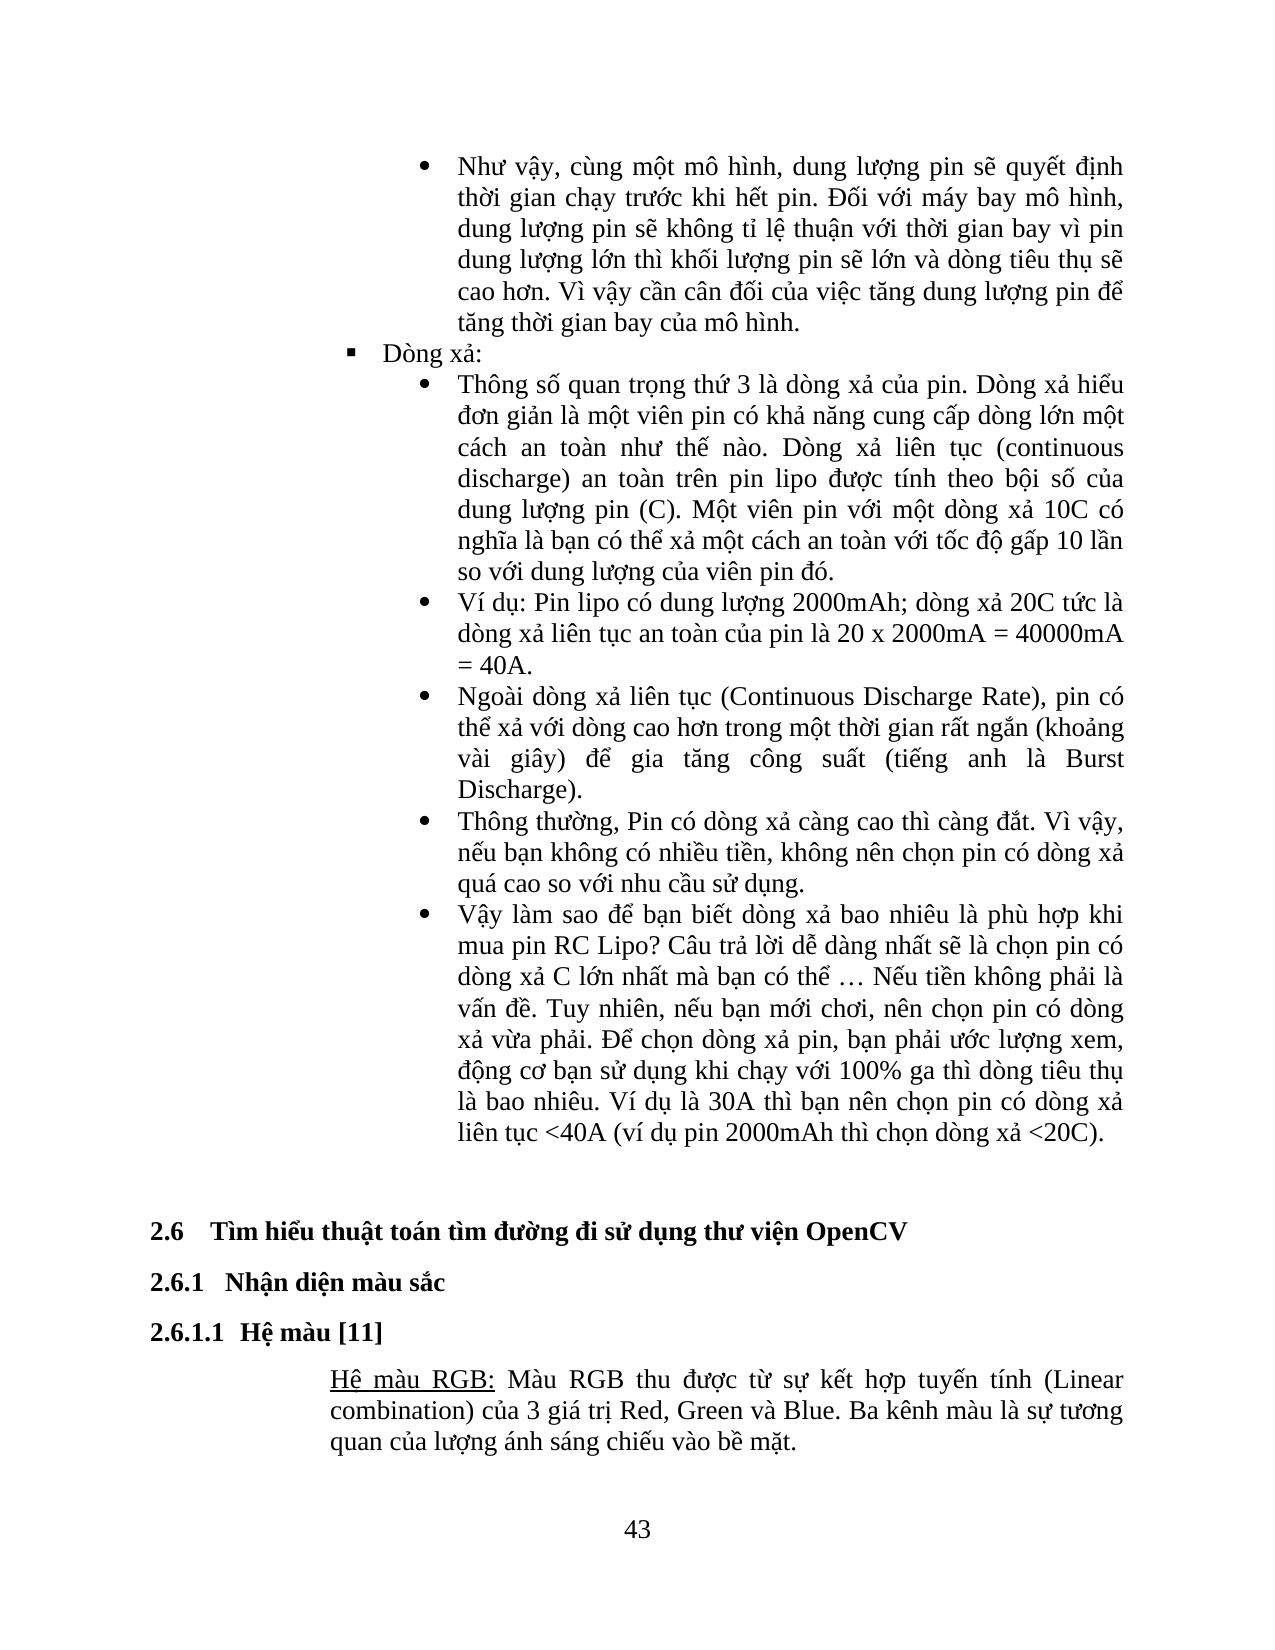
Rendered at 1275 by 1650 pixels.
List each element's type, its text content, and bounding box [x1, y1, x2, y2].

subtitle Hệ màu [150, 1317, 1125, 1348]
list Dòng xả: [345, 337, 1125, 368]
list Thông thường, Pin có dòng xả càng cao thì càng đắt. Vì vậy, nếu bạn không có nhiều tiền, không nên chọn pin có dòng xả quá cao so với nhu cầu sử dụng. [420, 804, 1125, 898]
list Thông số quan trọng thứ 3 là dòng xả của pin. Dòng xả hiểu đơn giản là một viên pin có khả năng cung cấp dòng lớn một cách an toàn như thế nào. Dòng xả liên tục (continuous discharge) an toàn trên pin lipo được tính theo bội số của dung lượng pin (C). Một viên pin với một dòng xả 10C có nghĩa là bạn có thể xả một cách an toàn với tốc độ gấp 10 lần so với dung lượng của viên pin đó. [420, 368, 1125, 586]
list Vậy làm sao để bạn biết dòng xả bao nhiêu là phù hợp khi mua pin RC Lipo? Câu trả lời dễ dàng nhất sẽ là chọn pin có dòng xả C lớn nhất mà bạn có thể … Nếu tiền không phải là vấn đề. Tuy nhiên, nếu bạn mới chơi, nên chọn pin có dòng xả vừa phải. Để chọn dòng xả pin, bạn phải ước lượng xem, động cơ bạn sử dụng khi chạy với 100% ga thì dòng tiêu thụ là bao nhiêu. Ví dụ là 30A thì bạn nên chọn pin có dòng xả liên tục <40A (ví dụ pin 2000mAh thì chọn dòng xả <20C). [420, 898, 1125, 1147]
subtitle Tìm hiểu thuật toán tìm đường đi sử dụng thư viện OpenCV [150, 1215, 1125, 1246]
subtitle Nhận diện màu sắc [150, 1266, 1125, 1297]
list Ví dụ: Pin lipo có dung lượng 2000mAh; dòng xả 20C tức là dòng xả liên tục an toàn của pin là 20 x 2000mA = 40000mA = 40A. [420, 586, 1125, 680]
list Như vậy, cùng một mô hình, dung lượng pin sẽ quyết định thời gian chạy trước khi hết pin. Đối với máy bay mô hình, dung lượng pin sẽ không tỉ lệ thuận với thời gian bay vì pin dung lượng lớn thì khối lượng pin sẽ lớn và dòng tiêu thụ sẽ cao hơn. Vì vậy cần cân đối của việc tăng dung lượng pin để tăng thời gian bay của mô hình. [420, 150, 1125, 337]
list Hệ màu RGB: Màu RGB thu được từ sự kết hợp tuyến tính (Linear combination) của 3 giá trị Red, Green và Blue. Ba kênh màu là sự tương quan của lượng ánh sáng chiếu vào bề mặt. [330, 1363, 1125, 1457]
list Ngoài dòng xả liên tục (Continuous Discharge Rate), pin có thể xả với dòng cao hơn trong một thời gian rất ngắn (khoảng vài giây) để gia tăng công suất (tiếng anh là Burst Discharge). [420, 680, 1125, 804]
